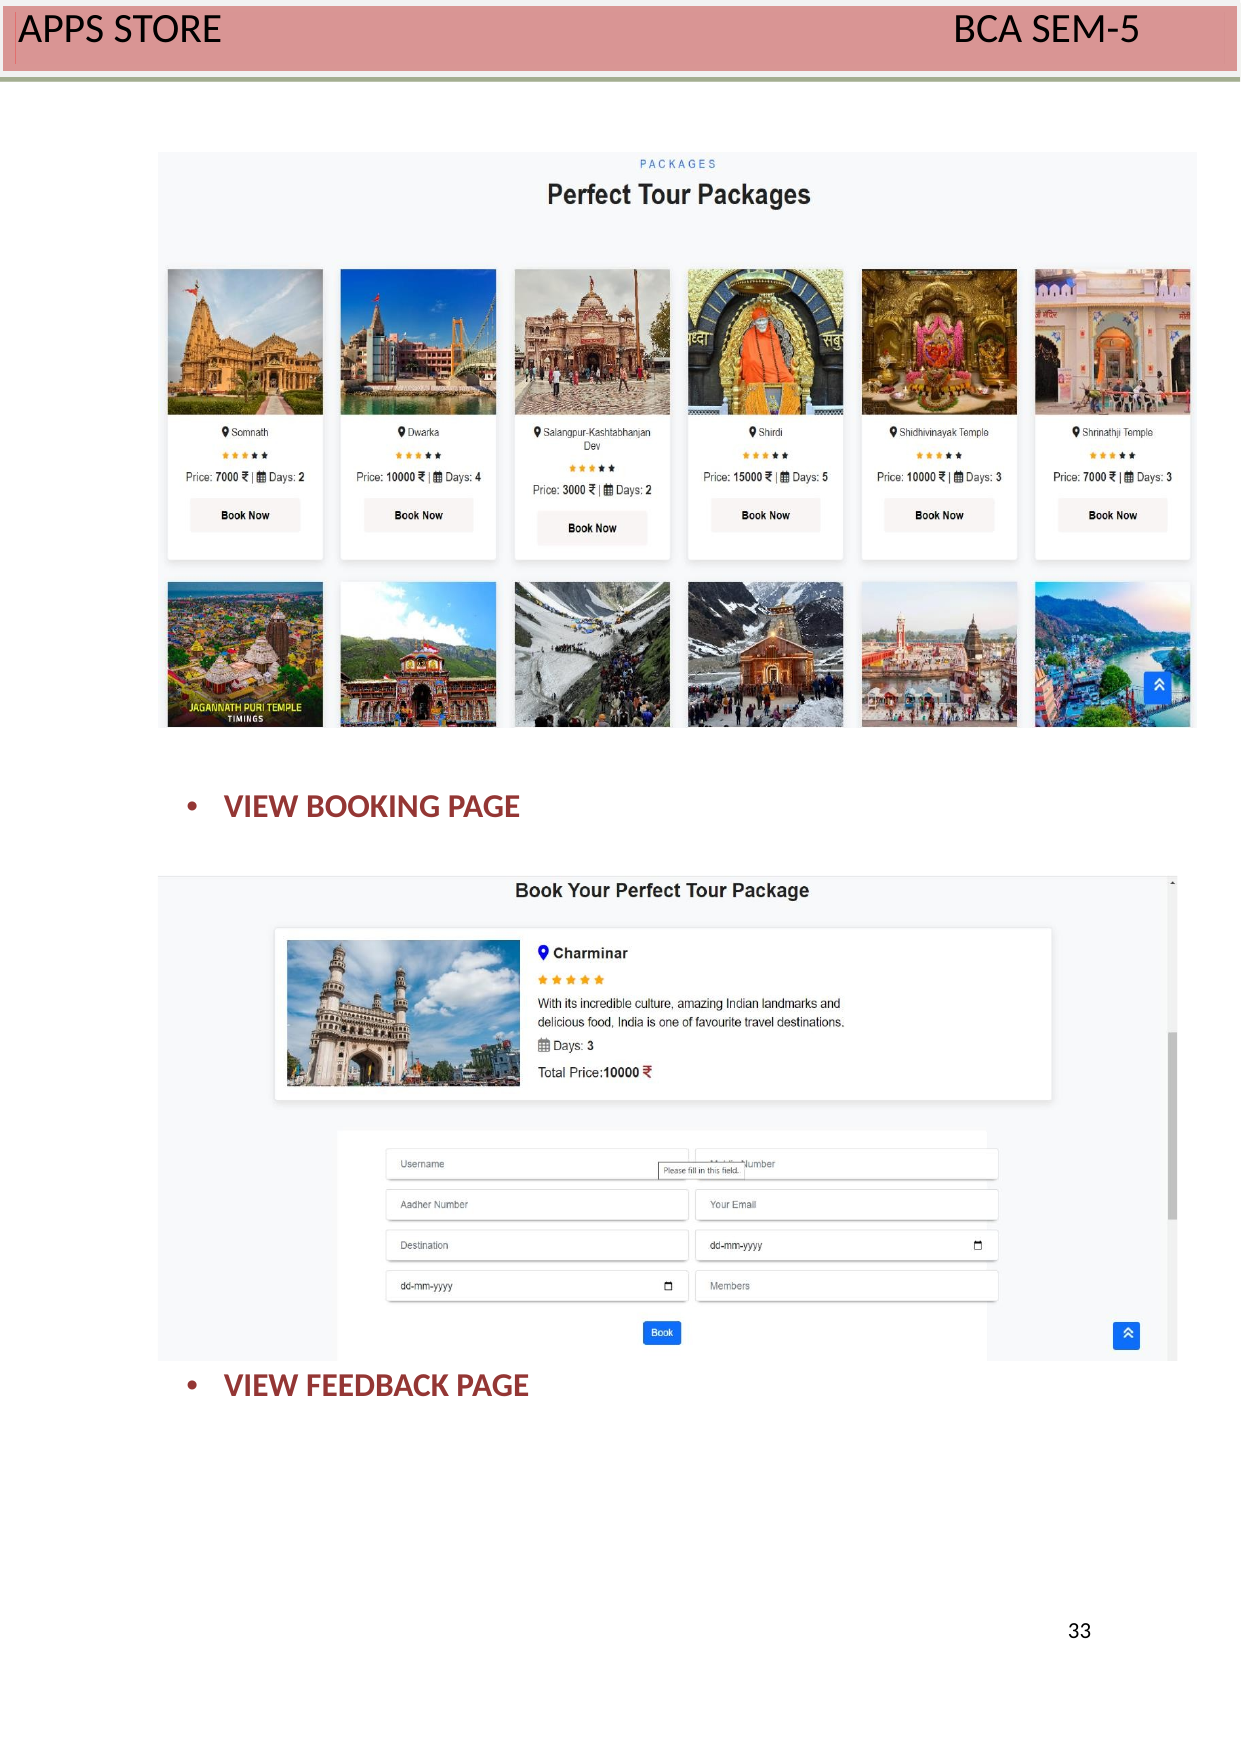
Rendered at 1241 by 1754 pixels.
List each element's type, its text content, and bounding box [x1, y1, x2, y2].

list VIEW FEEDBACK PAGE [186, 1364, 1197, 1404]
list VIEW BOOKING PAGE [186, 784, 1197, 825]
picture [157, 875, 1178, 1361]
picture [0, 77, 1241, 82]
picture [3, 12, 1237, 64]
picture [158, 152, 1197, 728]
